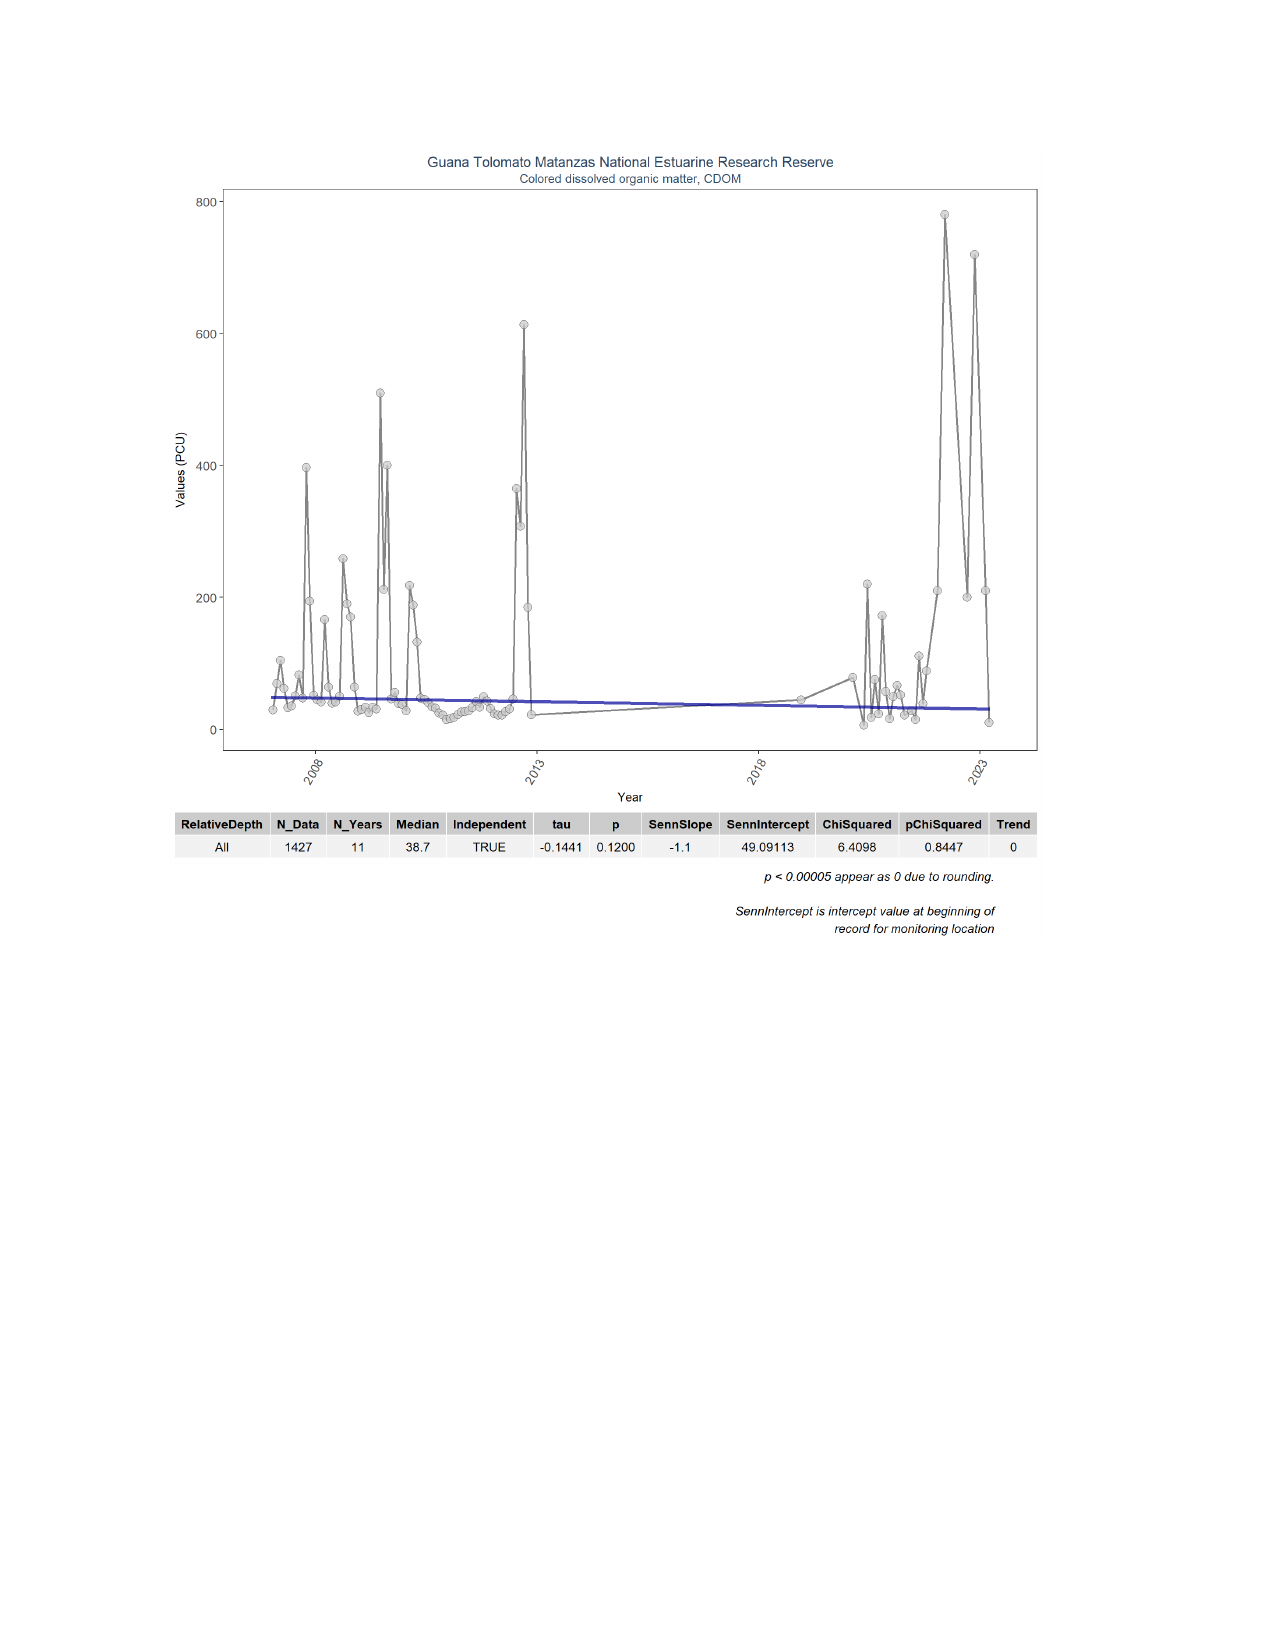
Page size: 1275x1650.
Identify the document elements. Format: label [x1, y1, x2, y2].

picture [168, 150, 1044, 938]
